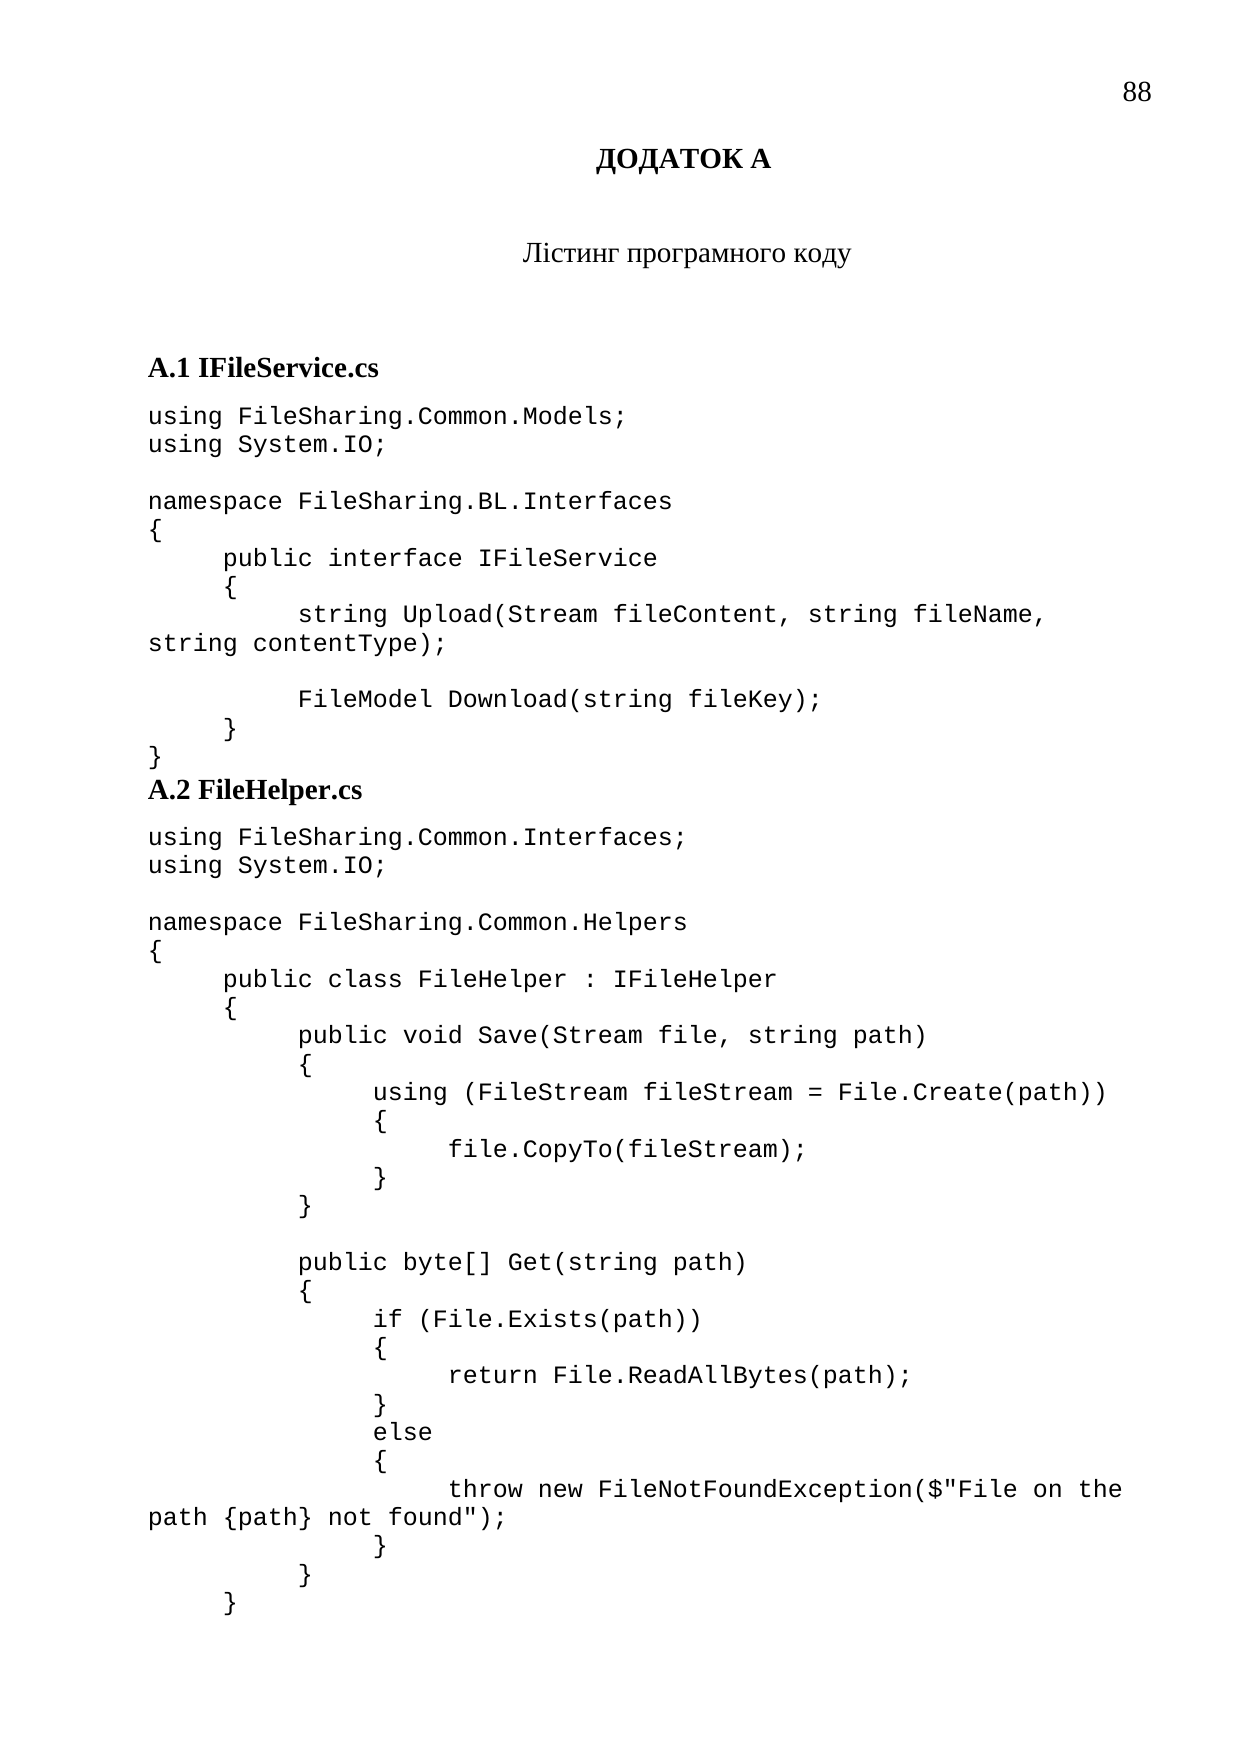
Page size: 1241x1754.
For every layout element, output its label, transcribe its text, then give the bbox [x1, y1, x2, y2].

text FileModel Download(string fileKey); [148, 687, 1152, 715]
text file.CopyTo(fileStream); [148, 1136, 1152, 1164]
text } [148, 1533, 1152, 1561]
text } [148, 743, 1152, 772]
text Лістинг програмного коду [148, 235, 1152, 268]
text using FileSharing.Common.Models; [148, 403, 1152, 432]
text { [148, 1278, 1152, 1306]
text } [148, 1589, 1152, 1618]
text ДОДАТОК А [148, 141, 1152, 174]
text А.1 IFileService.cs [148, 351, 1152, 384]
text throw new FileNotFoundException($"File on the path {path} not found"); [148, 1476, 1152, 1533]
text { [148, 1448, 1152, 1476]
text } [148, 1391, 1152, 1419]
text public void Save(Stream file, string path) [148, 1023, 1152, 1051]
text using System.IO; [148, 853, 1152, 881]
text public interface IFileService [148, 545, 1152, 573]
text } [148, 1164, 1152, 1193]
text public byte[] Get(string path) [148, 1249, 1152, 1278]
text { [148, 1051, 1152, 1079]
text using System.IO; [148, 432, 1152, 460]
text string Upload(Stream fileContent, string fileName, string contentType); [148, 602, 1152, 658]
text public class FileHelper : IFileHelper [148, 966, 1152, 994]
text else [148, 1419, 1152, 1448]
text { [148, 573, 1152, 602]
text { [148, 938, 1152, 966]
text namespace FileSharing.BL.Interfaces [148, 488, 1152, 517]
text } [148, 1561, 1152, 1589]
text namespace FileSharing.Common.Helpers [148, 909, 1152, 938]
text { [148, 517, 1152, 545]
text A.2 FileHelper.cs [148, 772, 1152, 805]
text using (FileStream fileStream = File.Create(path)) [148, 1079, 1152, 1108]
text using FileSharing.Common.Interfaces; [148, 824, 1152, 853]
text { [148, 994, 1152, 1023]
text } [148, 1193, 1152, 1221]
text return File.ReadAllBytes(path); [148, 1363, 1152, 1391]
text if (File.Exists(path)) [148, 1306, 1152, 1334]
text { [148, 1108, 1152, 1136]
text { [148, 1334, 1152, 1363]
text } [148, 715, 1152, 743]
